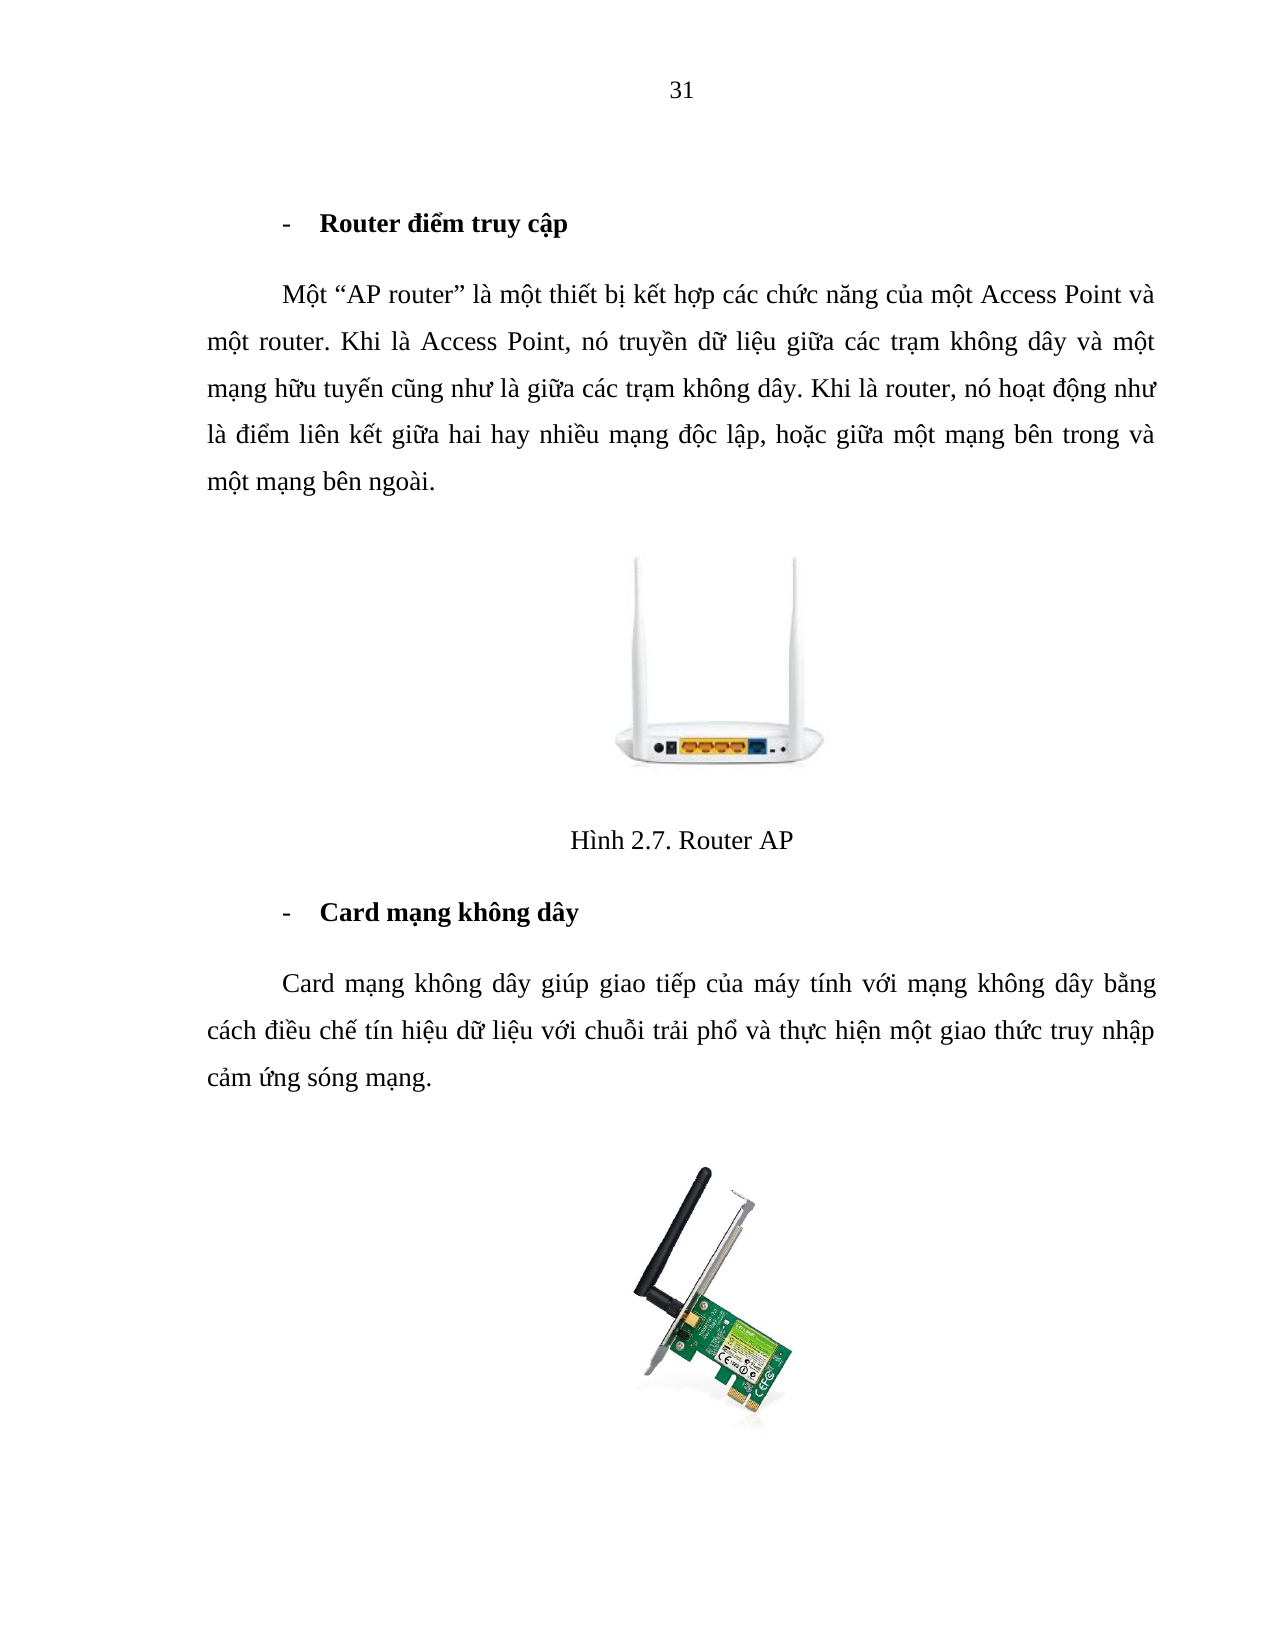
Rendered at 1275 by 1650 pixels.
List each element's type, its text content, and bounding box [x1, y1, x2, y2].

picture [554, 536, 885, 784]
text Hình 2.7. Router AP [207, 824, 1157, 855]
list Router điểm truy cập [282, 207, 1157, 238]
picture [558, 1132, 881, 1455]
list Card mạng không dây [282, 896, 1157, 927]
text Một “AP router” là một thiết bị kết hợp các chức năng của một Access Point và một router. Khi là Access Point, nó truyền dữ liệu giữa các trạm không dây và một mạng hữu tuyến cũng như là giữa các trạm không dây. Khi là router, nó hoạt động như là điểm liên kết giữa hai hay nhiều mạng độc lập, hoặc giữa một mạng bên trong và một mạng bên ngoài. [207, 278, 1157, 496]
text Card mạng không dây giúp giao tiếp của máy tính với mạng không dây bằng cách điều chế tín hiệu dữ liệu với chuỗi trải phổ và thực hiện một giao thức truy nhập cảm ứng sóng mạng. [207, 967, 1157, 1092]
